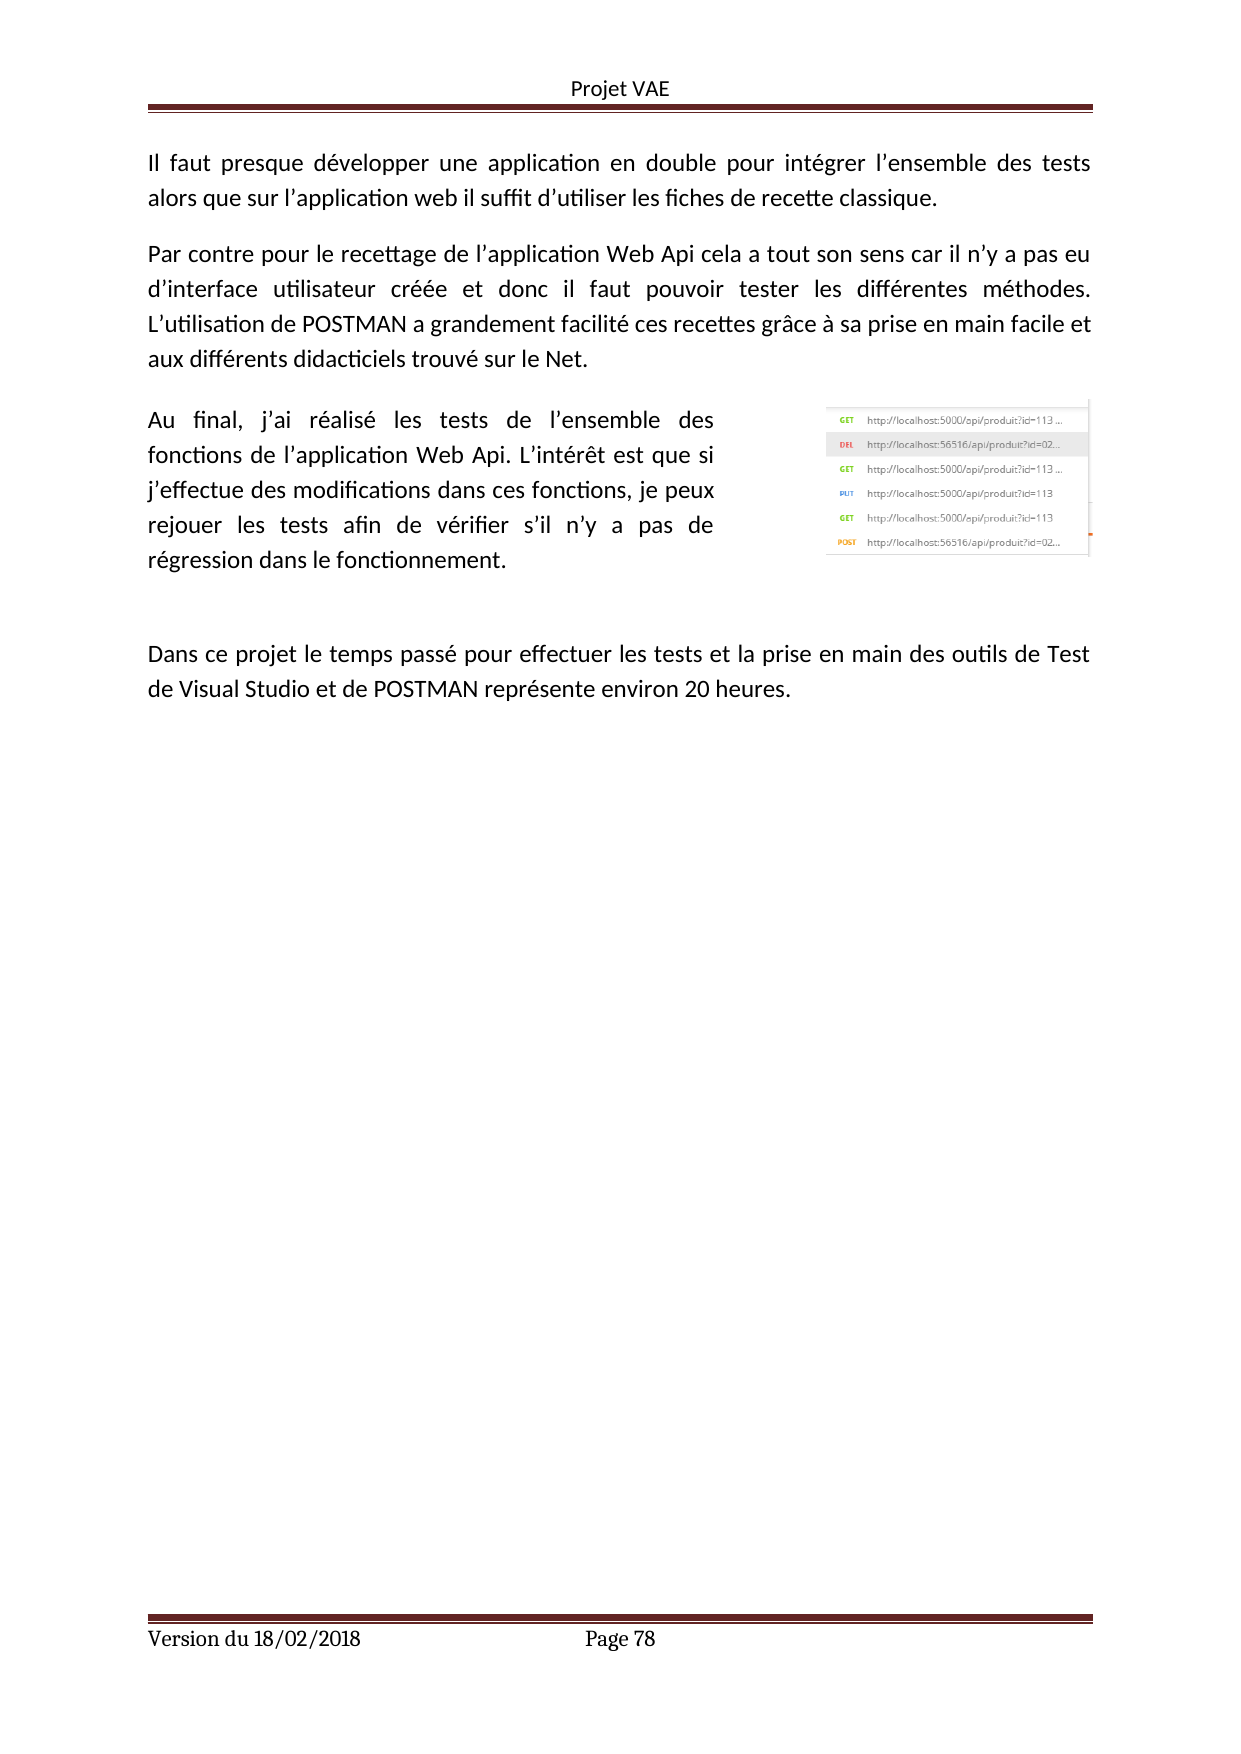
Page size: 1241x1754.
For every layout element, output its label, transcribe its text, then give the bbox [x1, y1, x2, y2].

text Dans ce projet le temps passé pour effectuer les tests et la prise en main des outils de Test de Visual Studio et de POSTMAN représente environ 20 heures. [148, 638, 1093, 703]
picture [822, 399, 1093, 557]
text Il faut presque développer une application en double pour intégrer l’ensemble des tests alors que sur l’application web il suffit d’utiliser les fiches de recette classique. [148, 148, 1093, 213]
text Par contre pour le recettage de l’application Web Api cela a tout son sens car il n’y a pas eu d’interface utilisateur créée et donc il faut pouvoir tester les différentes méthodes. L’utilisation de POSTMAN a grandement facilité ces recettes grâce à sa prise en main facile et aux différents didacticiels trouvé sur le Net. [148, 238, 1093, 374]
